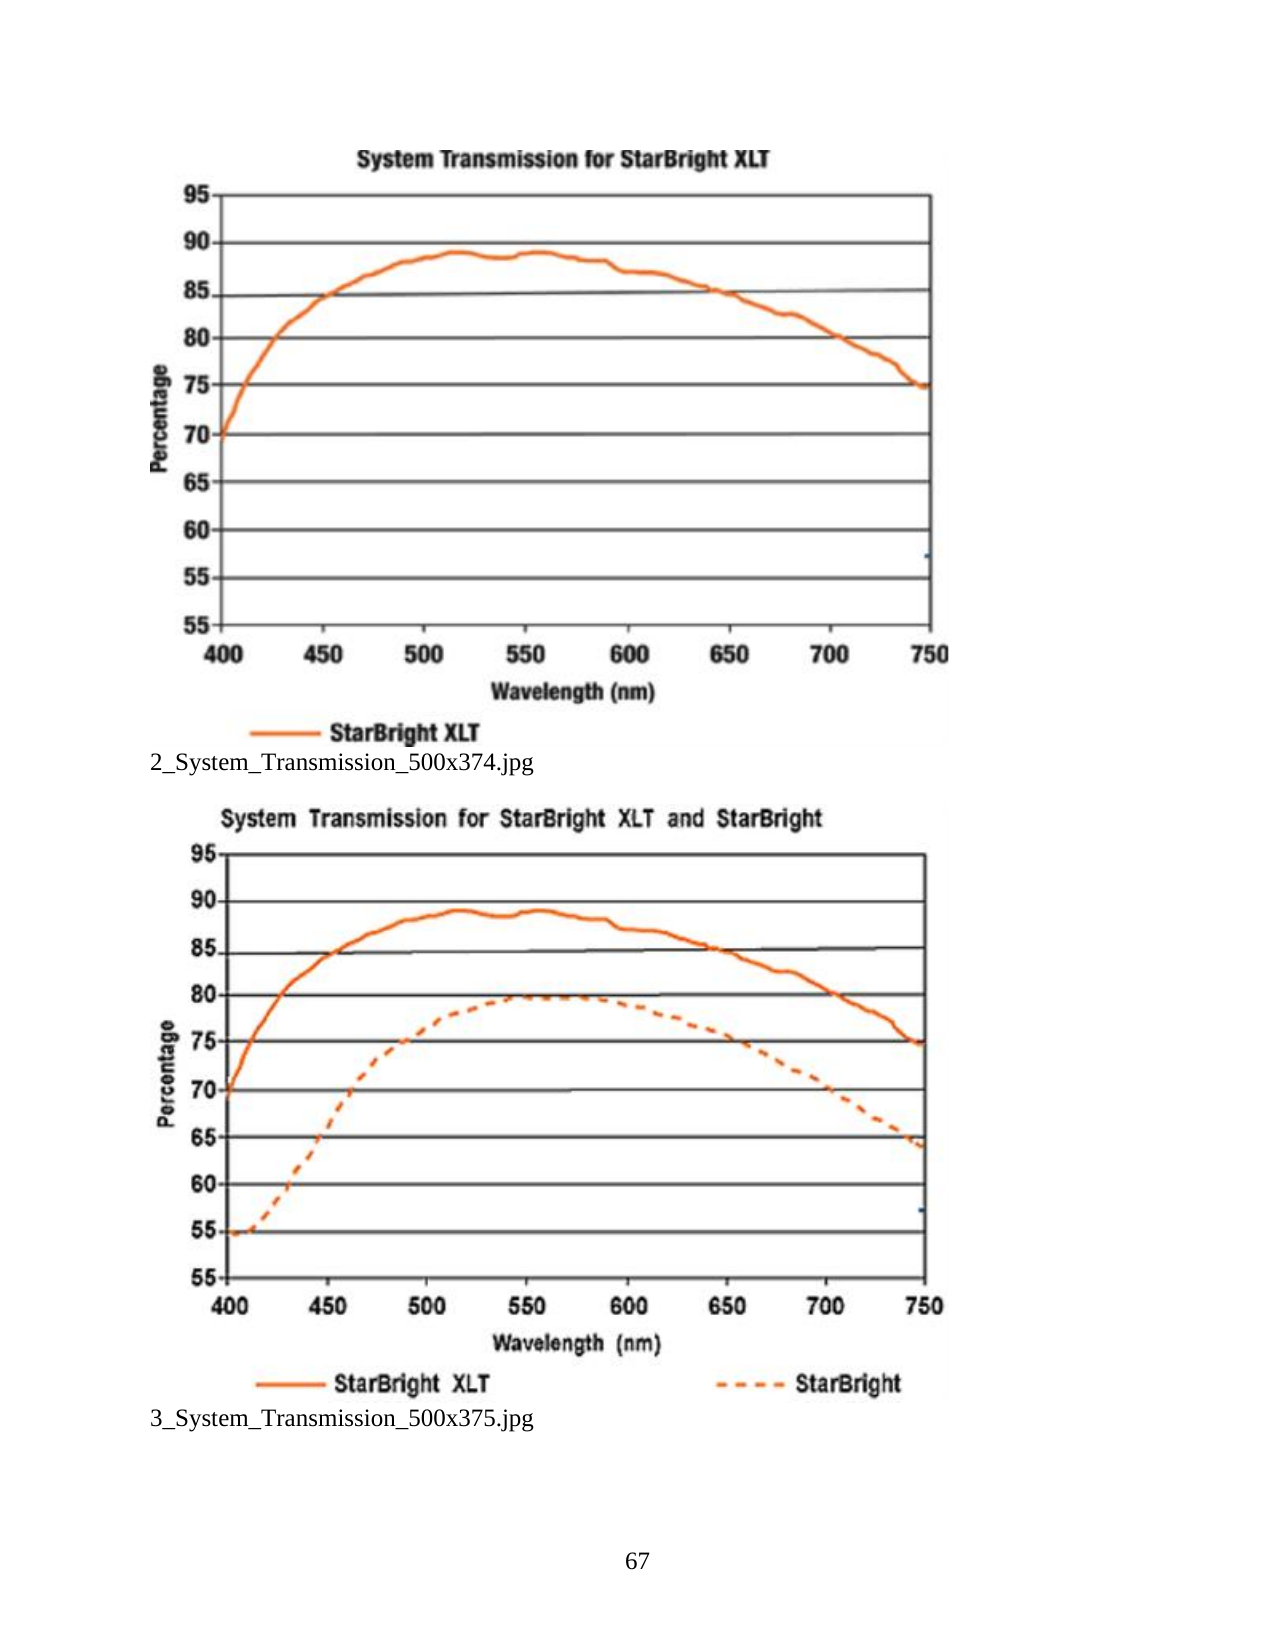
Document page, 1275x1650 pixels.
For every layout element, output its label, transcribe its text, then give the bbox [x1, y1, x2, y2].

text 3_System_Transmission_500x375.jpg [150, 1403, 1125, 1432]
text 2_System_Transmission_500x374.jpg [150, 747, 1125, 775]
picture [150, 150, 949, 747]
picture [150, 804, 949, 1403]
